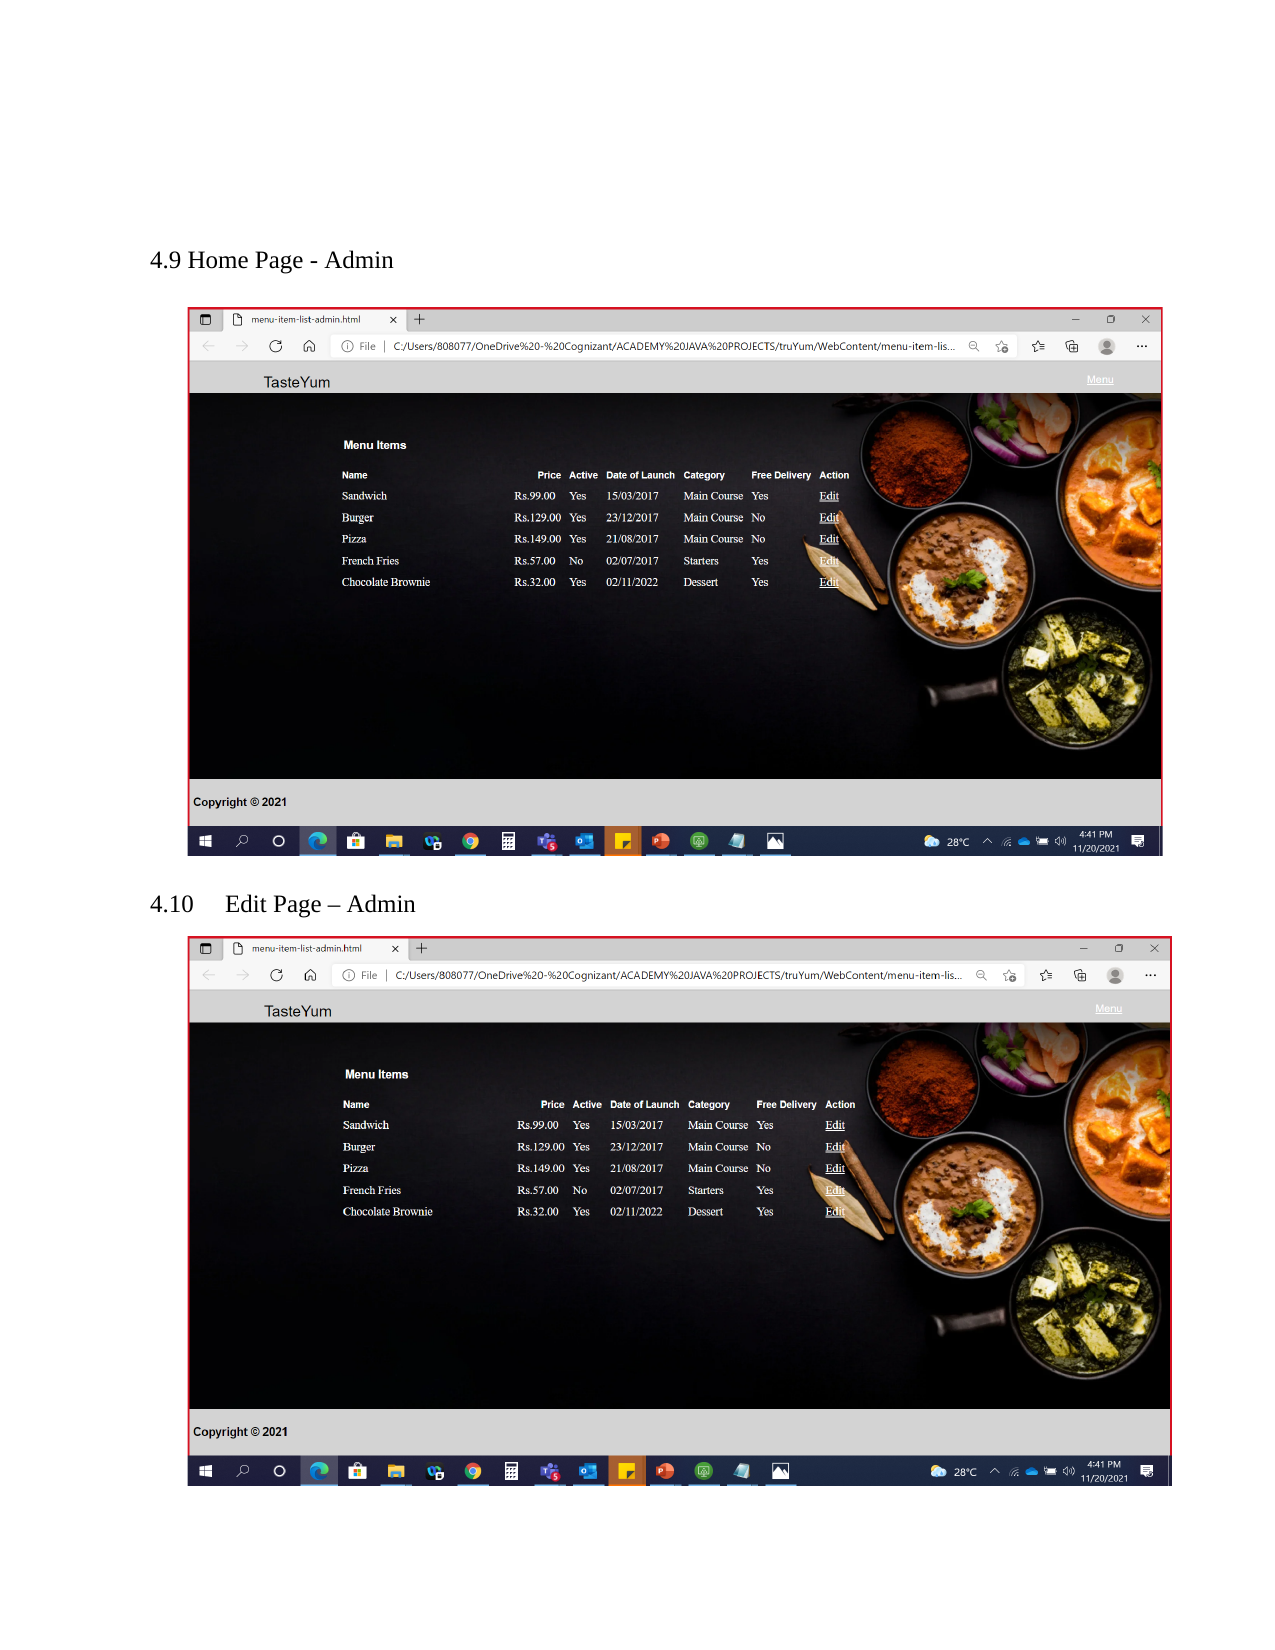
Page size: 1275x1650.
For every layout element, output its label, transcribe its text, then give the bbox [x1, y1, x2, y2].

list Edit Page – Admin [150, 889, 1125, 918]
picture [187, 307, 1163, 856]
list Home Page - Admin [150, 245, 1125, 274]
picture [187, 936, 1172, 1486]
